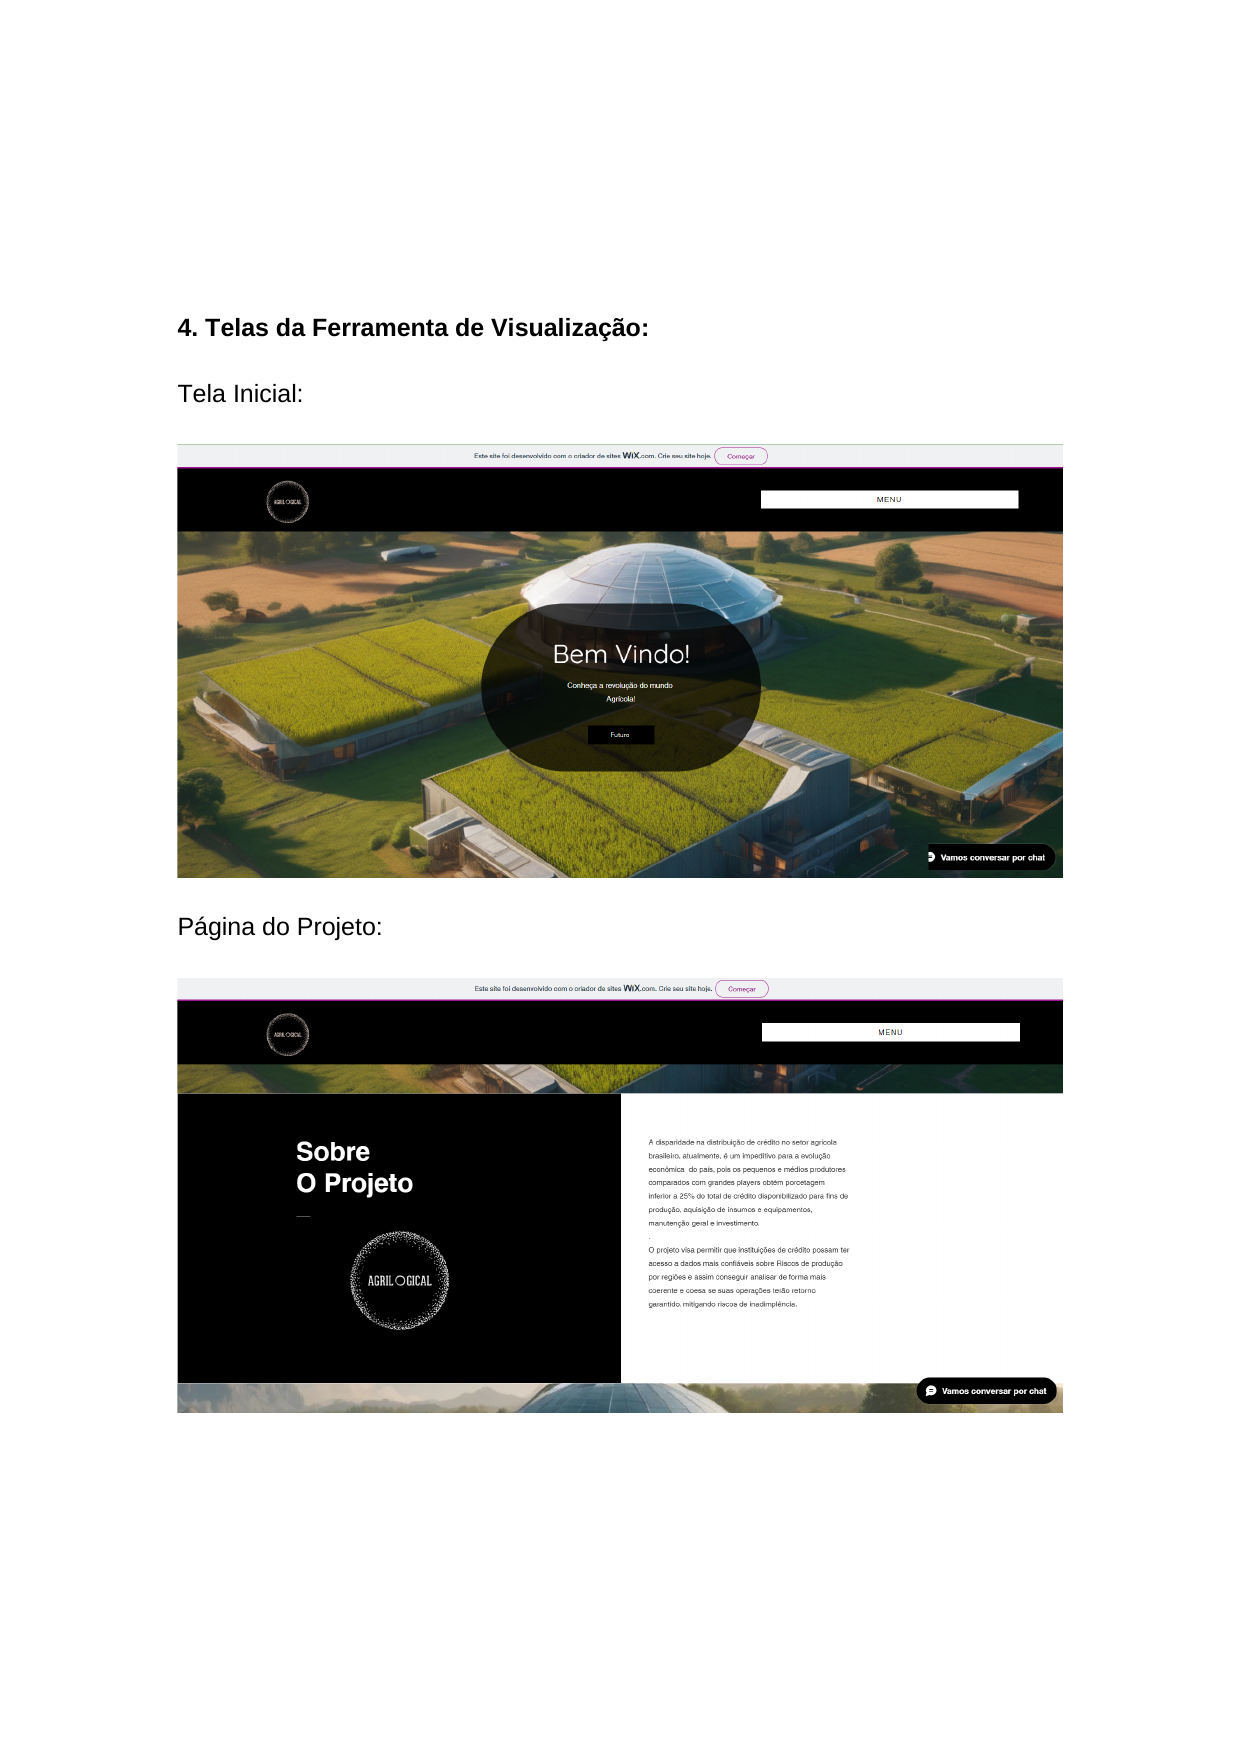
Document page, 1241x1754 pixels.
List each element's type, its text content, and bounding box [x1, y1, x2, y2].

text 4. Telas da Ferramenta de Visualização: [177, 313, 1063, 341]
text Tela Inicial: [177, 379, 1063, 407]
picture [177, 444, 1063, 878]
text Página do Projeto: [177, 912, 1063, 941]
picture [177, 978, 1063, 1413]
